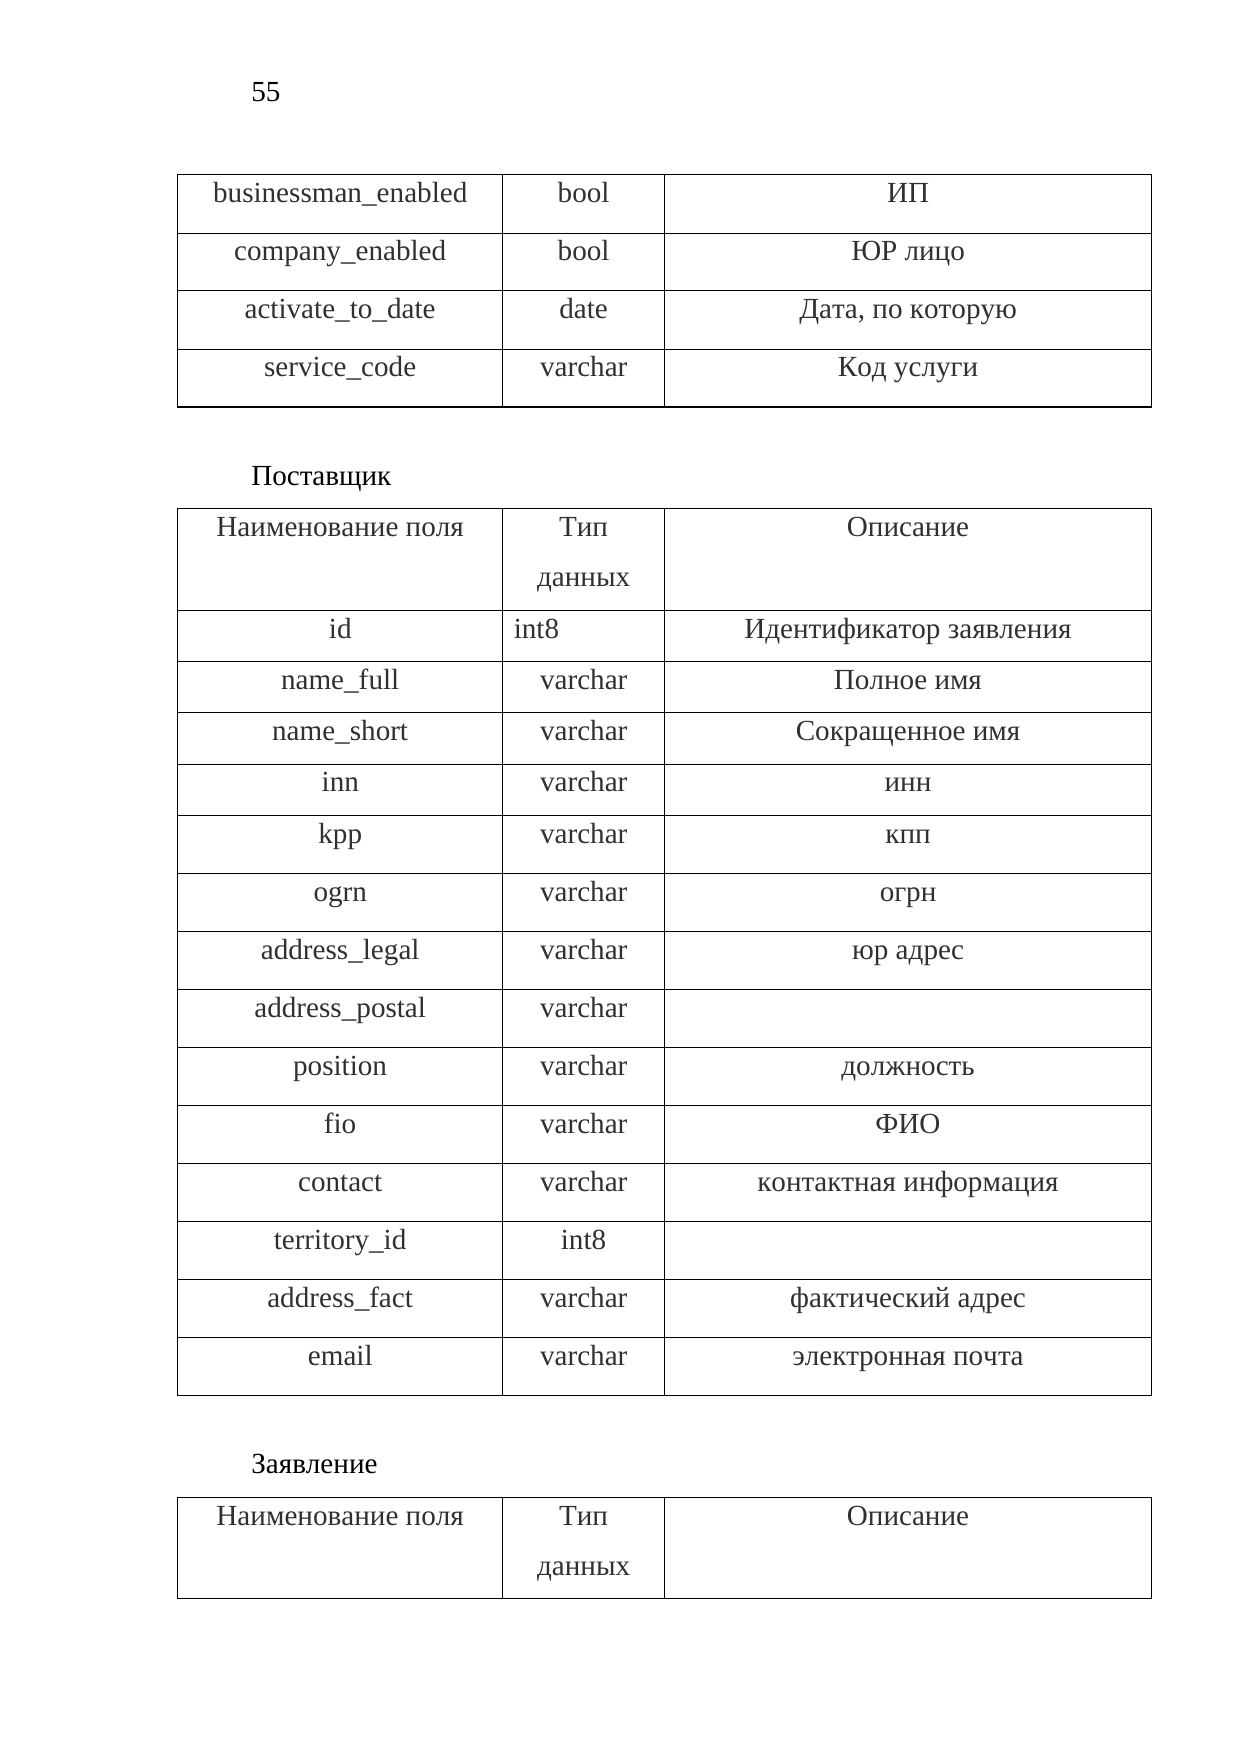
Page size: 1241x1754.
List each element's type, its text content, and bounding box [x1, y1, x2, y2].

table_header Тип данных [503, 509, 664, 610]
table_header Описание [665, 509, 1151, 610]
table_cell varchar [503, 350, 664, 406]
text Заявление [177, 1446, 1152, 1480]
table_cell ФИО [665, 1106, 1151, 1163]
table_cell varchar [503, 765, 664, 815]
table_cell contact [178, 1164, 502, 1221]
table_header Описание [665, 1498, 1151, 1598]
table_cell company_enabled [178, 234, 502, 290]
table_cell юр адрес [665, 932, 1151, 989]
table_cell id [178, 611, 502, 661]
table_cell varchar [503, 1338, 664, 1395]
table_cell ИП [665, 175, 1151, 232]
table_cell Код услуги [665, 350, 1151, 406]
table_cell Сокращенное имя [665, 713, 1151, 763]
table_cell varchar [503, 990, 664, 1047]
table_cell varchar [503, 1280, 664, 1337]
table_cell ogrn [178, 874, 502, 931]
table_cell name_short [178, 713, 502, 763]
table_cell фактический адрес [665, 1280, 1151, 1337]
table_cell ЮР лицо [665, 234, 1151, 290]
table_cell bool [503, 175, 664, 232]
table_cell varchar [503, 932, 664, 989]
table_cell kpp [178, 816, 502, 873]
table_cell position [178, 1048, 502, 1105]
table_cell varchar [503, 874, 664, 931]
table_cell [665, 990, 1151, 1047]
table_cell address_legal [178, 932, 502, 989]
table_cell огрн [665, 874, 1151, 931]
table_cell fio [178, 1106, 502, 1163]
table_cell varchar [503, 1048, 664, 1105]
table_cell territory_id [178, 1222, 502, 1279]
table_cell varchar [503, 816, 664, 873]
table_cell int8 [503, 1222, 664, 1279]
table_cell инн [665, 765, 1151, 815]
table_cell inn [178, 765, 502, 815]
table_cell date [503, 291, 664, 348]
table_cell Идентификатор заявления [665, 611, 1151, 661]
table_header Тип данных [503, 1498, 664, 1598]
table_cell bool [503, 234, 664, 290]
table_cell [665, 1222, 1151, 1279]
table_header Наименование поля [178, 1498, 502, 1598]
text Поставщик [177, 458, 1152, 491]
table_cell activate_to_date [178, 291, 502, 348]
table_cell address_fact [178, 1280, 502, 1337]
table_cell кпп [665, 816, 1151, 873]
table_cell varchar [503, 662, 664, 712]
table_cell address_postal [178, 990, 502, 1047]
table_header Наименование поля [178, 509, 502, 610]
table_cell контактная информация [665, 1164, 1151, 1221]
table_cell businessman_enabled [178, 175, 502, 232]
table_cell электронная почта [665, 1338, 1151, 1395]
table_cell varchar [503, 713, 664, 763]
table_cell Полное имя [665, 662, 1151, 712]
table_cell varchar [503, 1164, 664, 1221]
table_cell name_full [178, 662, 502, 712]
table_cell service_code [178, 350, 502, 406]
table_cell email [178, 1338, 502, 1395]
table_cell должность [665, 1048, 1151, 1105]
table_cell int8 [503, 611, 664, 661]
table_cell varchar [503, 1106, 664, 1163]
table_cell Дата, по которую [665, 291, 1151, 348]
